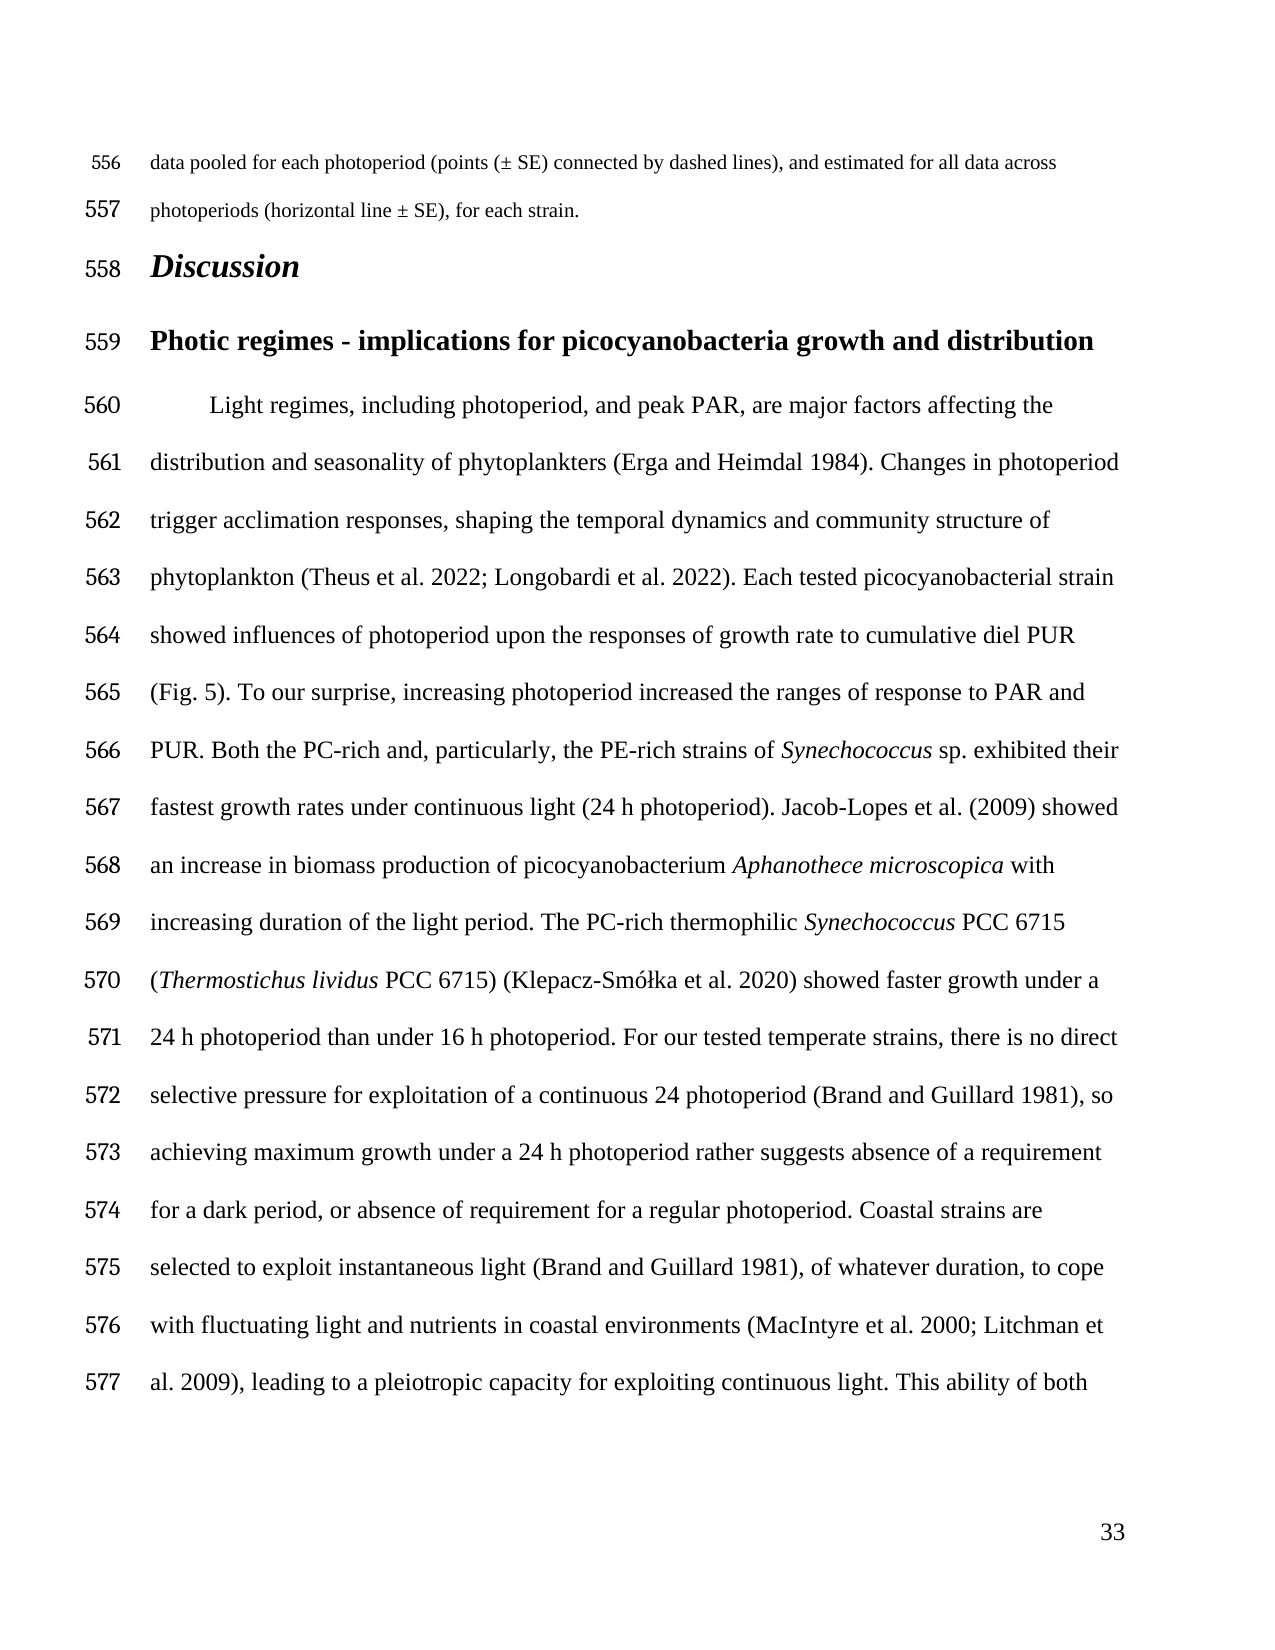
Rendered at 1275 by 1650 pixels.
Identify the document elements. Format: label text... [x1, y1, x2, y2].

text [150, 390, 1125, 1396]
subtitle Photic regimes - implications for picocyanobacteria growth and distribution [150, 323, 1125, 356]
subtitle Discussion [150, 246, 1125, 284]
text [150, 150, 1125, 222]
